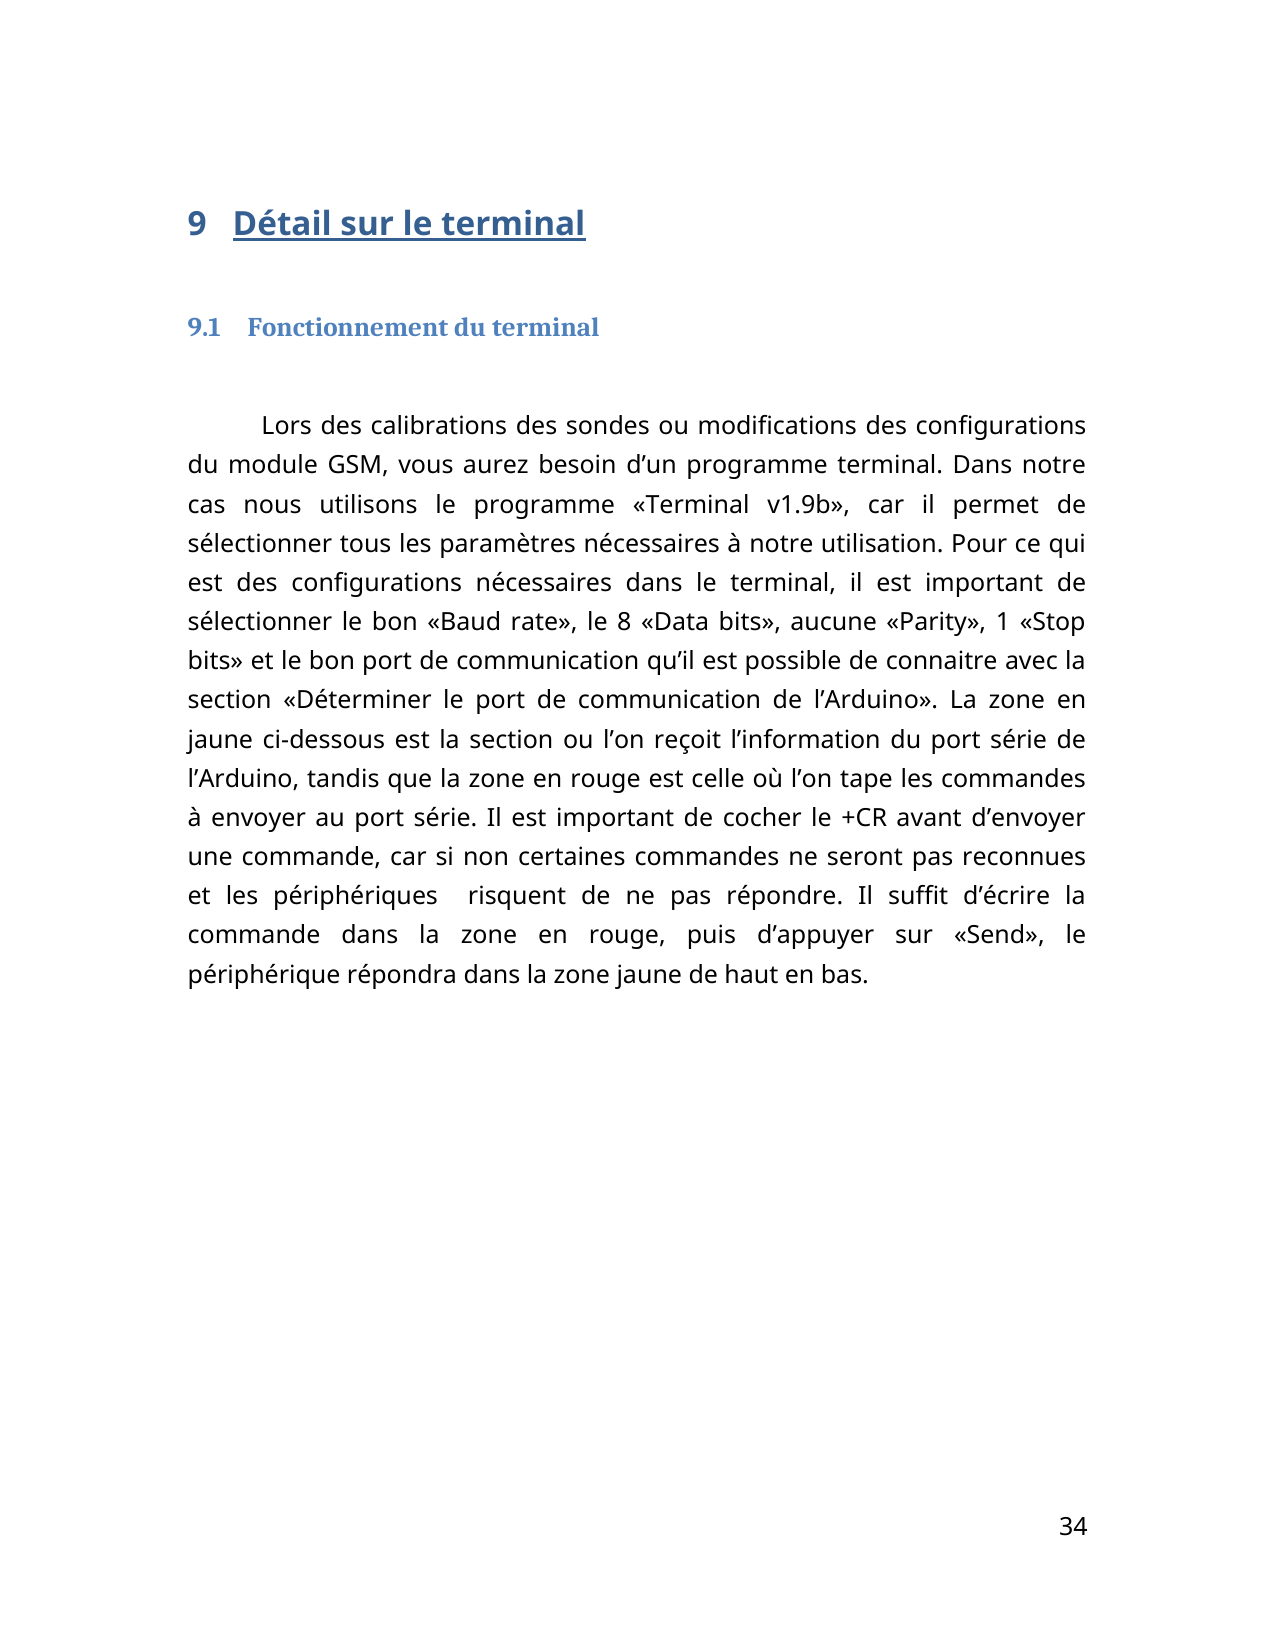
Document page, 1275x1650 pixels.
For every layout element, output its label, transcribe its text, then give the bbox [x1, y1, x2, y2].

subtitle Détail sur le terminal [187, 200, 1087, 245]
text Lors des calibrations des sondes ou modifications des configurations du module GSM, vous aurez besoin d’un programme terminal. Dans notre cas nous utilisons le programme «Terminal v1.9b», car il permet de sélectionner tous les paramètres nécessaires à notre utilisation. Pour ce qui est des configurations nécessaires dans le terminal, il est important de sélectionner le bon «Baud rate», le 8 «Data bits», aucune «Parity», 1 «Stop bits» et le bon port de communication qu’il est possible de connaitre avec la section «Déterminer le port de communication de l’Arduino». La zone en jaune ci-dessous est la section ou l’on reçoit l’information du port série de l’Arduino, tandis que la zone en rouge est celle où l’on tape les commandes à envoyer au port série. Il est important de cocher le +CR avant d’envoyer une commande, car si non certaines commandes ne seront pas reconnues et les périphériques risquent de ne pas répondre. Il suffit d’écrire la commande dans la zone en rouge, puis d’appuyer sur «Send», le périphérique répondra dans la zone jaune de haut en bas. [187, 408, 1087, 990]
subtitle Fonctionnement du terminal [187, 312, 1087, 343]
